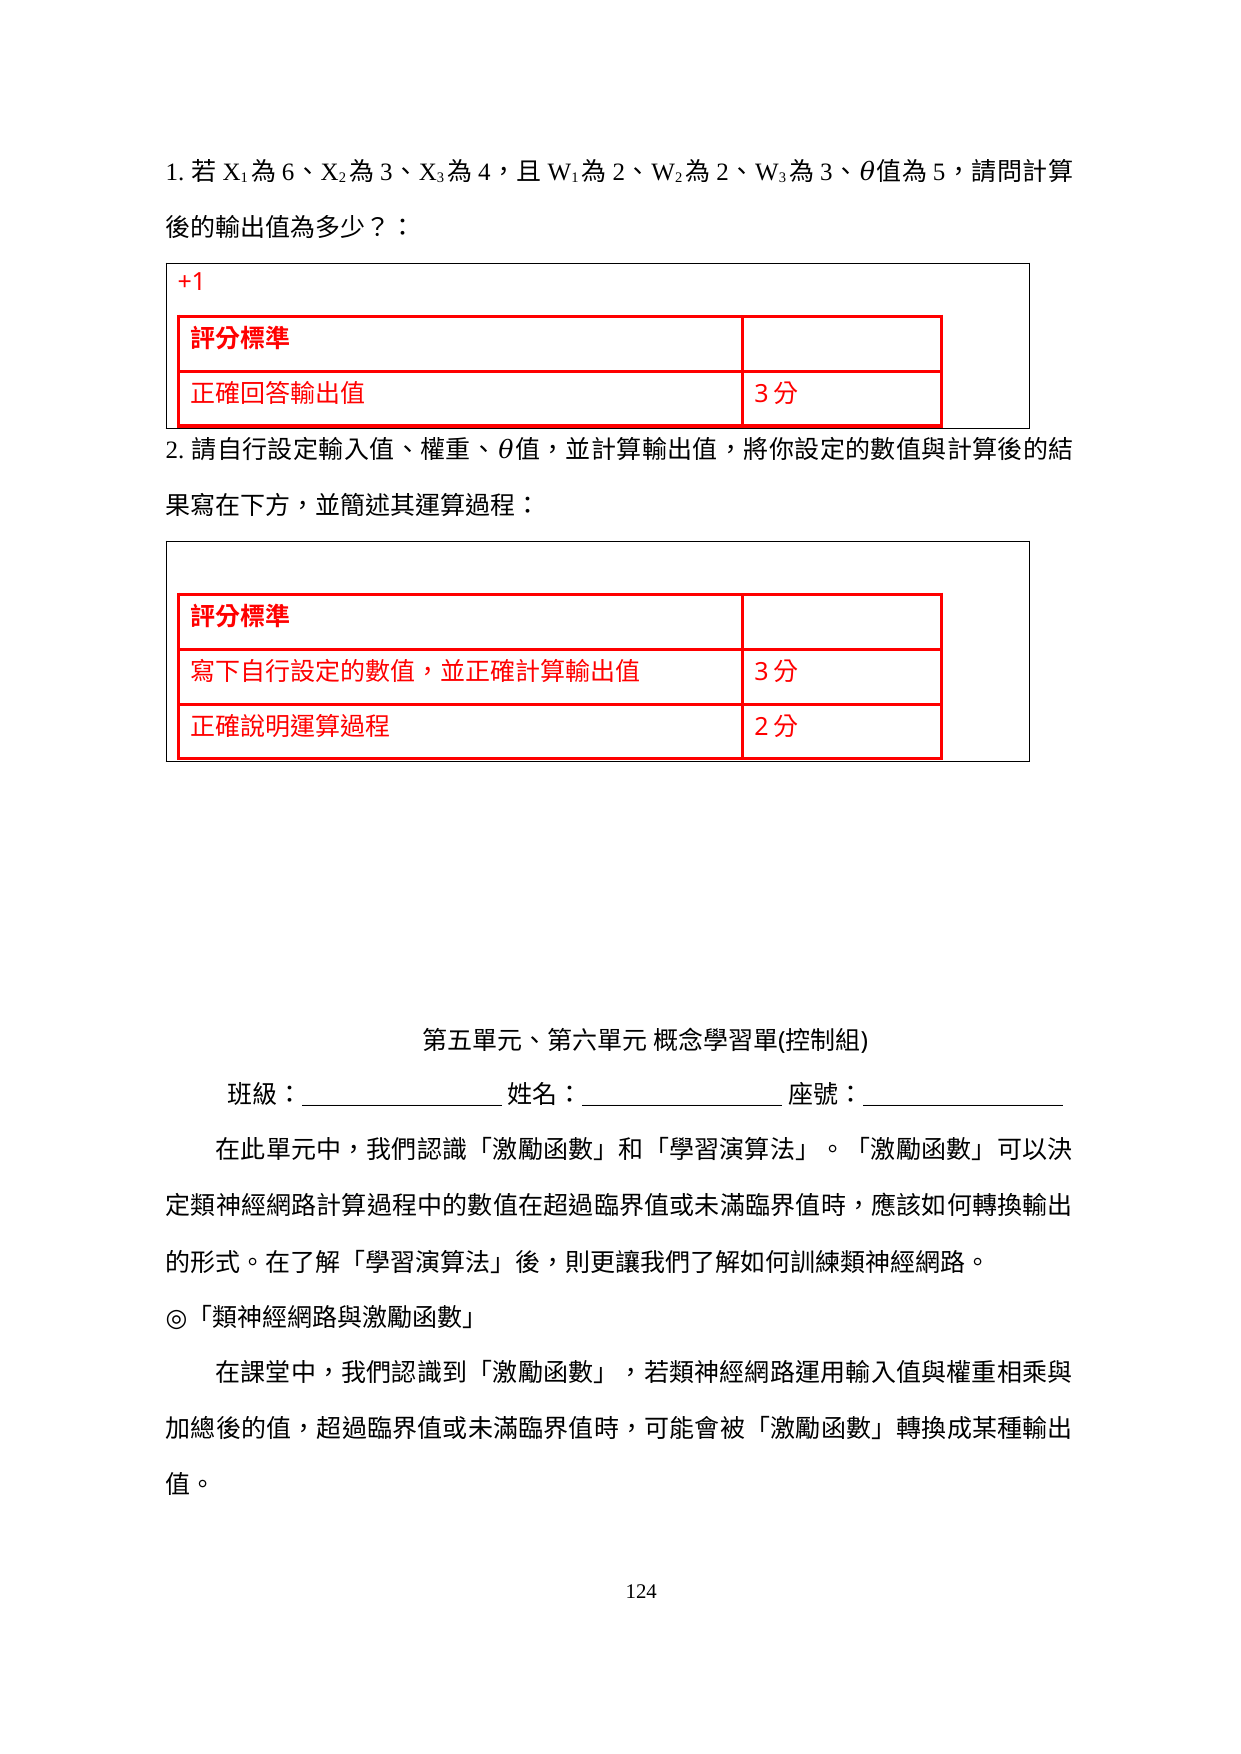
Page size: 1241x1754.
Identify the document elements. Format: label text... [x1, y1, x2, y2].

text 在此單元中，我們認識「激勵函數」和「學習演算法」。「激勵函數」可以決定類神經網路計算過程中的數值在超過臨界值或未滿臨界值時，應該如何轉換輸出的形式。在了解「學習演算法」後，則更讓我們了解如何訓練類神經網路。 [165, 1129, 1075, 1279]
text 班級：＿＿＿＿＿＿＿＿ 姓名：＿＿＿＿＿＿＿＿ 座號：＿＿＿＿＿＿＿＿ [165, 1074, 1075, 1111]
text ◎「類神經網路與激勵函數」 [165, 1297, 1075, 1333]
text 第五單元、第六單元 概念學習單(控制組) [165, 1020, 1075, 1056]
text 在課堂中，我們認識到「激勵函數」，若類神經網路運用輸入值與權重相乘與加總後的值，超過臨界值或未滿臨界值時，可能會被「激勵函數」轉換成某種輸出值。 [165, 1351, 1075, 1501]
text 1. 若X1為6、X2為3、X3為4，且W1為2、W2為2、W3為3、𝜃值為5，請問計算後的輸出值為多少？： [165, 151, 1075, 244]
table_header [167, 542, 1029, 761]
text 2. 請自行設定輸入值、權重、𝜃值，並計算輸出值，將你設定的數值與計算後的結果寫在下方，並簡述其運算過程： [165, 429, 1075, 522]
table_header +1 [167, 264, 1029, 428]
